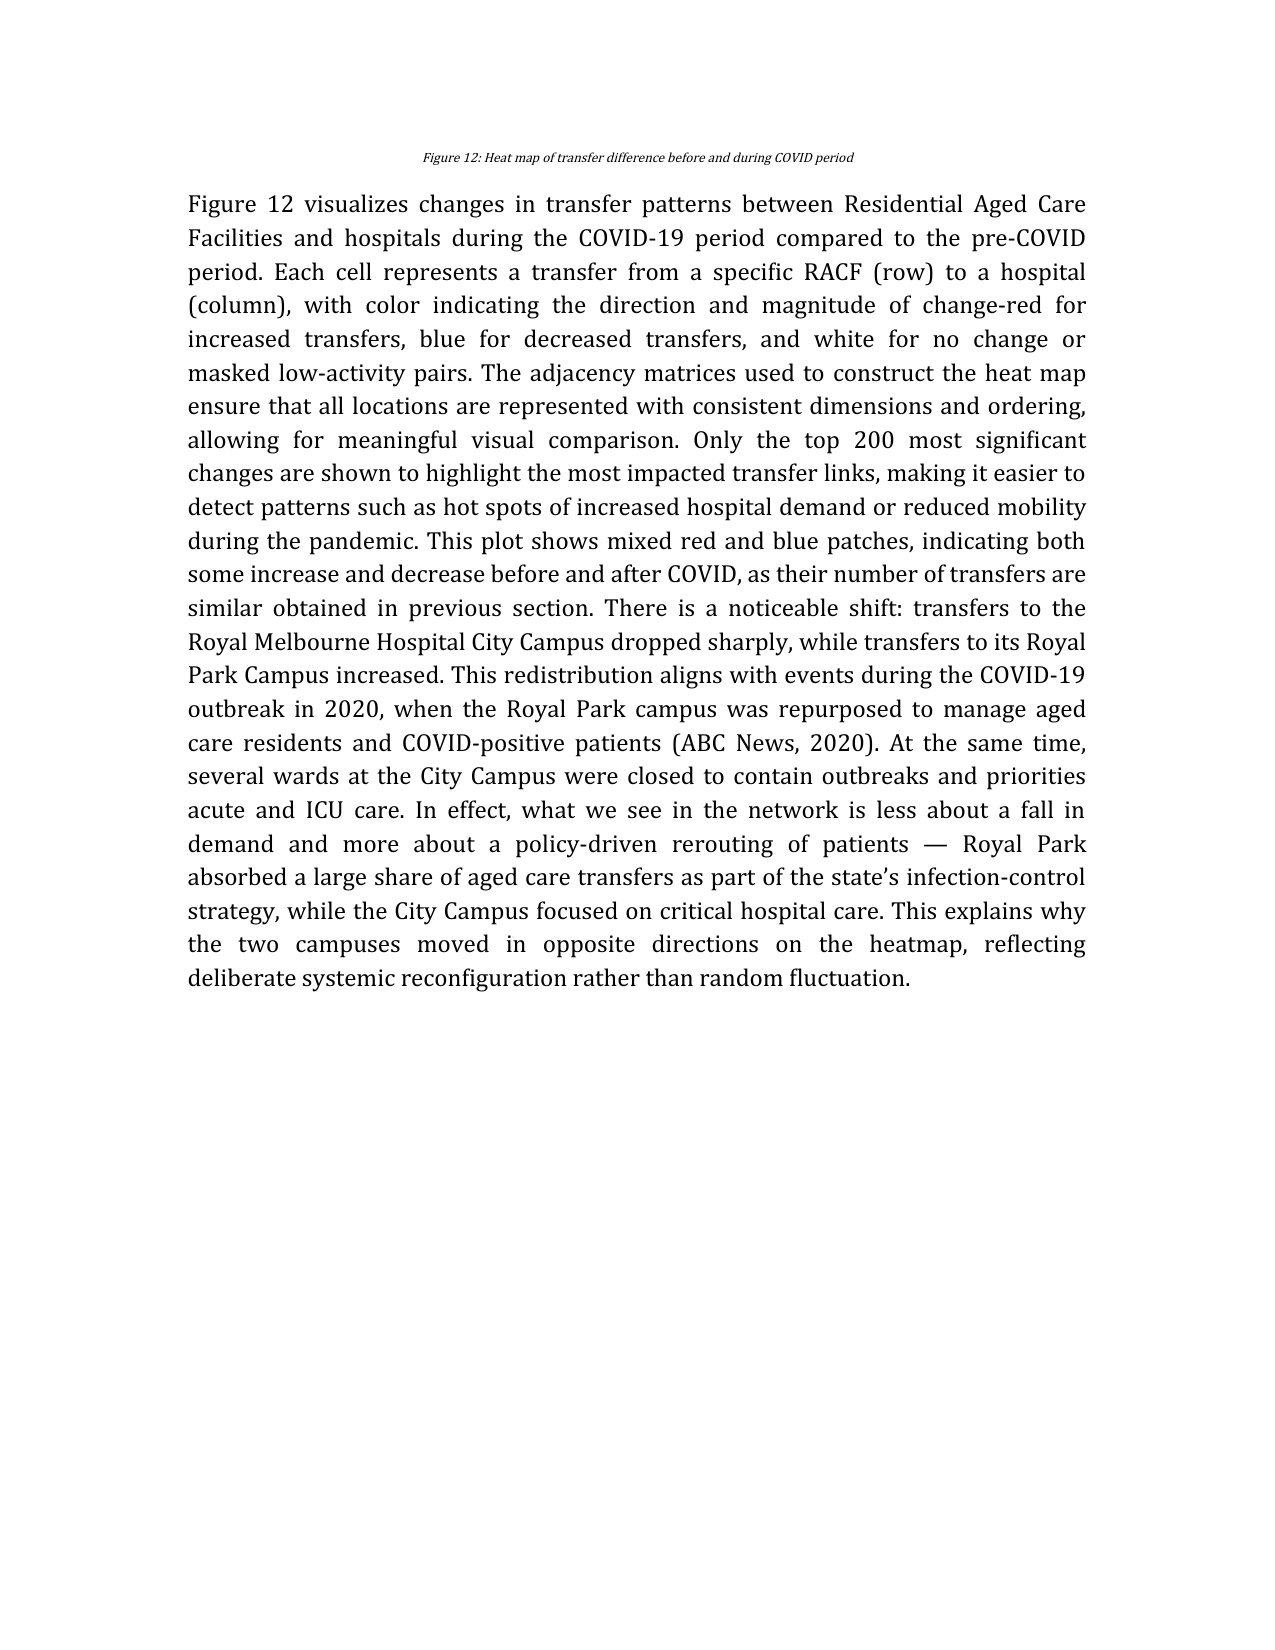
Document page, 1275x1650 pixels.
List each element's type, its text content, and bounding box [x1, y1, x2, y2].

list Figure 12 visualizes changes in transfer patterns between Residential Aged Care Facilities and hospitals during the COVID-19 period compared to the pre-COVID period. Each cell represents a transfer from a specific RACF (row) to a hospital (column), with color indicating the direction and magnitude of change-red for increased transfers, blue for decreased transfers, and white for no change or masked low-activity pairs. The adjacency matrices used to construct the heat map ensure that all locations are represented with consistent dimensions and ordering, allowing for meaningful visual comparison. Only the top 200 most significant changes are shown to highlight the most impacted transfer links, making it easier to detect patterns such as hot spots of increased hospital demand or reduced mobility during the pandemic. This plot shows mixed red and blue patches, indicating both some increase and decrease before and after COVID, as their number of transfers are similar obtained in previous section. There is a noticeable shift: transfers to the Royal Melbourne Hospital City Campus dropped sharply, while transfers to its Royal Park Campus increased. This redistribution aligns with events during the COVID-19 outbreak in 2020, when the Royal Park campus was repurposed to manage aged care residents and COVID-positive patients (ABC News, 2020). At the same time, several wards at the City Campus were closed to contain outbreaks and priorities acute and ICU care. In effect, what we see in the network is less about a fall in demand and more about a policy-driven rerouting of patients — Royal Park absorbed a large share of aged care transfers as part of the state’s infection-control strategy, while the City Campus focused on critical hospital care. This explains why the two campuses moved in opposite directions on the heatmap, reflecting deliberate systemic reconfiguration rather than random fluctuation. [187, 189, 1087, 992]
text Figure 12: Heat map of transfer difference before and during COVID period [187, 150, 1087, 166]
